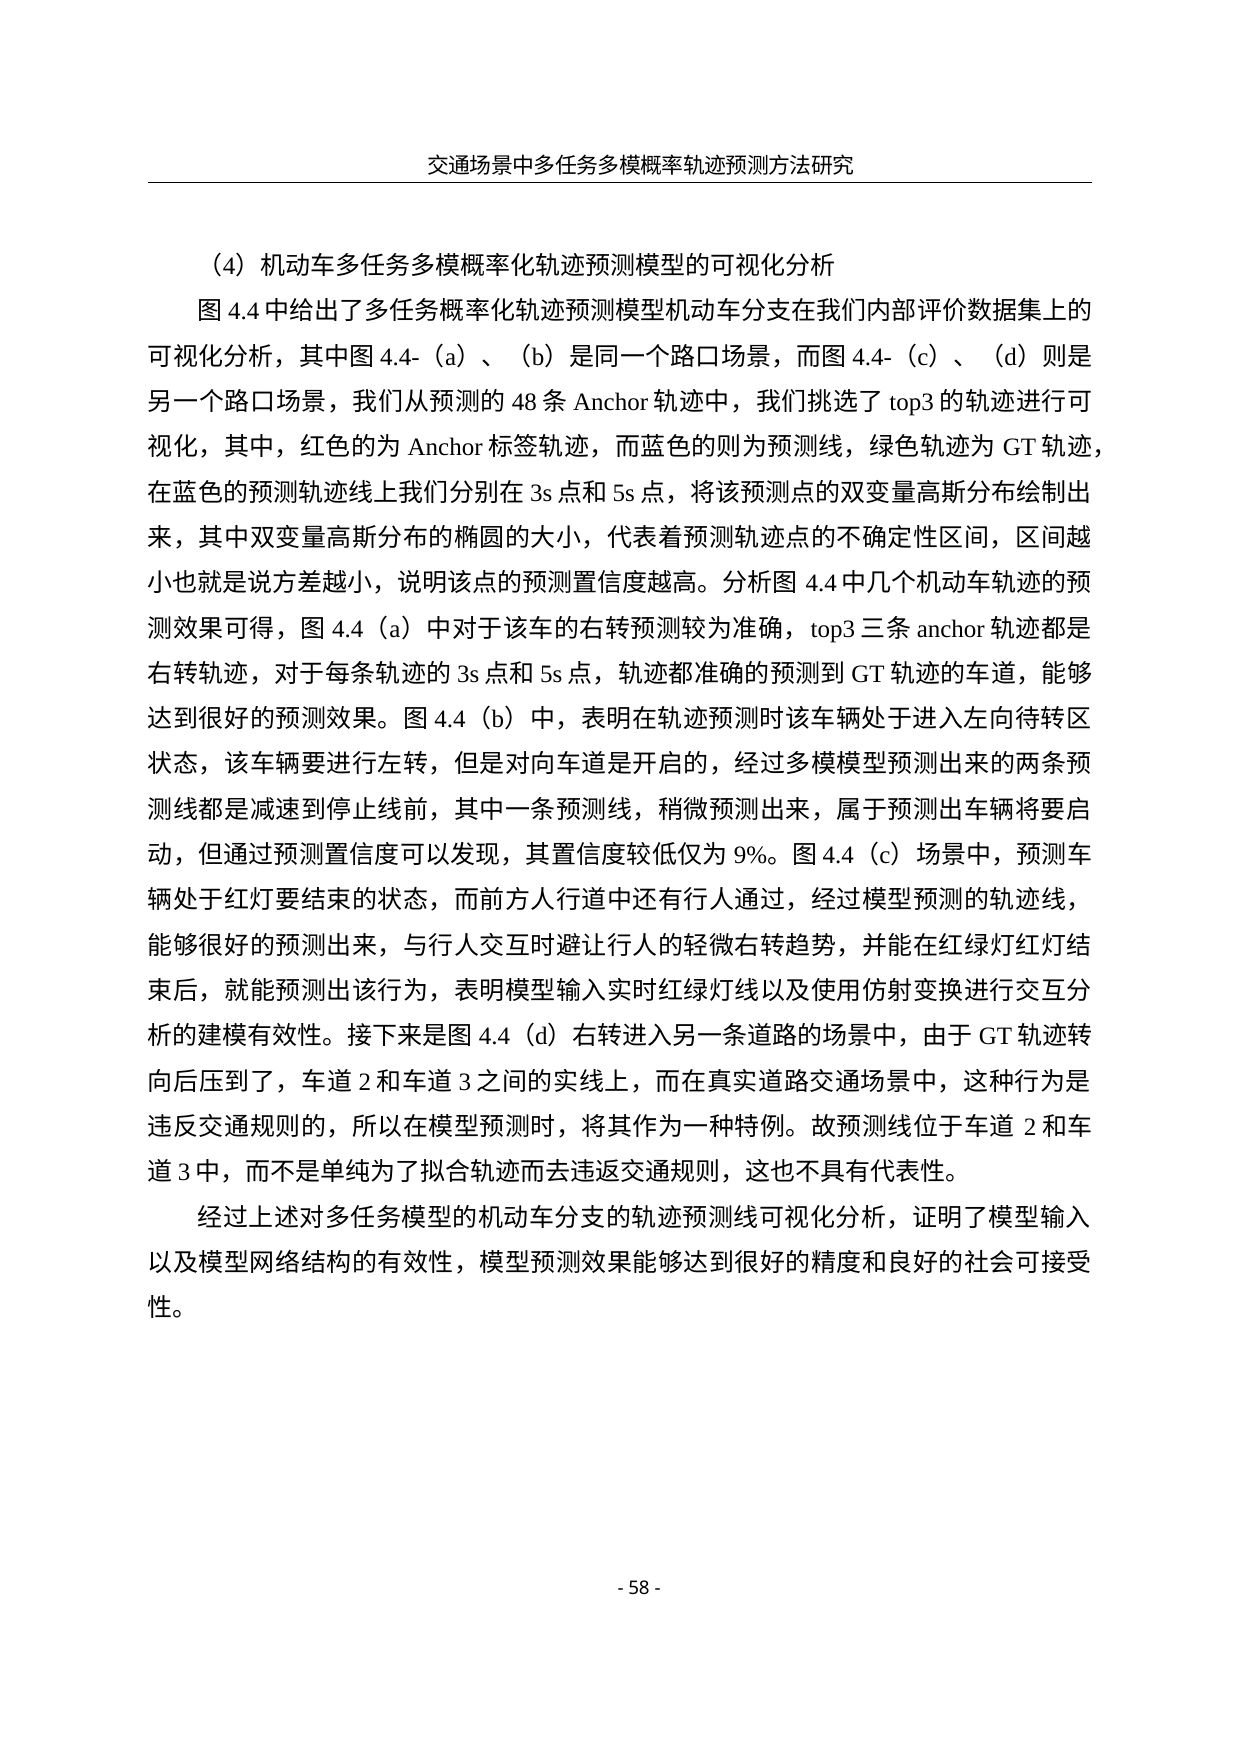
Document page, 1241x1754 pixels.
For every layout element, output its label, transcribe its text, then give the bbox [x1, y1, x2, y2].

text 经过上述对多任务模型的机动车分支的轨迹预测线可视化分析，证明了模型输入以及模型网络结构的有效性，模型预测效果能够达到很好的精度和良好的社会可接受性。 [148, 1197, 1092, 1324]
text 图4.4中给出了多任务概率化轨迹预测模型机动车分支在我们内部评价数据集上的可视化分析，其中图4.4-（a）、（b）是同一个路口场景，而图4.4-（c）、（d）则是另一个路口场景，我们从预测的48条Anchor轨迹中，我们挑选了top3的轨迹进行可视化，其中，红色的为Anchor标签轨迹，而蓝色的则为预测线，绿色轨迹为GT轨迹，在蓝色的预测轨迹线上我们分别在3s点和5s点，将该预测点的双变量高斯分布绘制出来，其中双变量高斯分布的椭圆的大小，代表着预测轨迹点的不确定性区间，区间越小也就是说方差越小，说明该点的预测置信度越高。分析图4.4中几个机动车轨迹的预测效果可得，图4.4（a）中对于该车的右转预测较为准确，top3三条anchor轨迹都是右转轨迹，对于每条轨迹的3s点和5s点，轨迹都准确的预测到GT轨迹的车道，能够达到很好的预测效果。图4.4（b）中，表明在轨迹预测时该车辆处于进入左向待转区状态，该车辆要进行左转，但是对向车道是开启的，经过多模模型预测出来的两条预测线都是减速到停止线前，其中一条预测线，稍微预测出来，属于预测出车辆将要启动，但通过预测置信度可以发现，其置信度较低仅为9%。图4.4（c）场景中，预测车辆处于红灯要结束的状态，而前方人行道中还有行人通过，经过模型预测的轨迹线，能够很好的预测出来，与行人交互时避让行人的轻微右转趋势，并能在红绿灯红灯结束后，就能预测出该行为，表明模型输入实时红绿灯线以及使用仿射变换进行交互分析的建模有效性。接下来是图4.4（d）右转进入另一条道路的场景中，由于GT轨迹转向后压到了，车道2和车道3之间的实线上，而在真实道路交通场景中，这种行为是违反交通规则的，所以在模型预测时，将其作为一种特例。故预测线位于车道2和车道3中，而不是单纯为了拟合轨迹而去违返交通规则，这也不具有代表性。 [148, 291, 1092, 1188]
text （4）机动车多任务多模概率化轨迹预测模型的可视化分析 [148, 246, 1092, 282]
